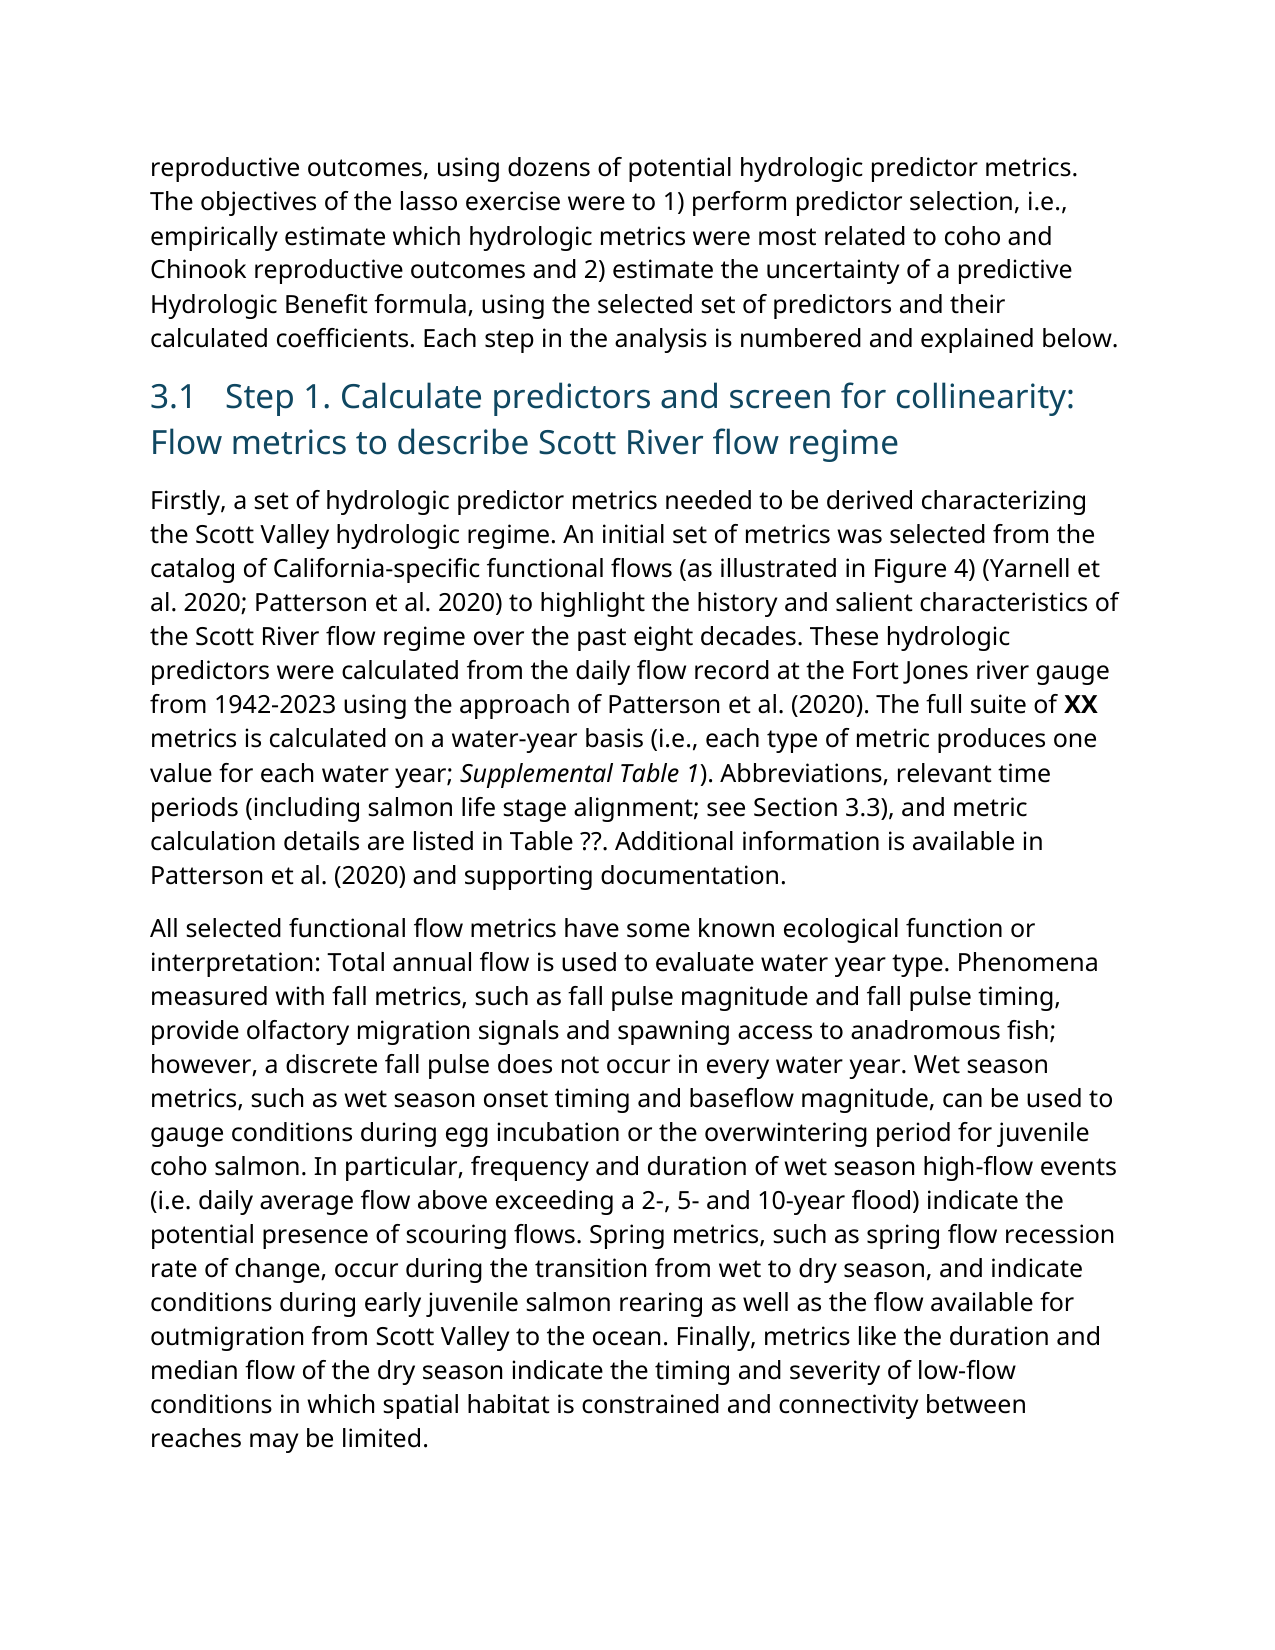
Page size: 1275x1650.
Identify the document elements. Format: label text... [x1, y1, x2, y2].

subtitle 3.1 Step 1. Calculate predictors and screen for collinearity: Flow metrics to describe Scott River flow regime [150, 373, 1125, 464]
text All selected functional flow metrics have some known ecological function or interpretation: Total annual flow is used to evaluate water year type. Phenomena measured with fall metrics, such as fall pulse magnitude and fall pulse timing, provide olfactory migration signals and spawning access to anadromous fish; however, a discrete fall pulse does not occur in every water year. Wet season metrics, such as wet season onset timing and baseflow magnitude, can be used to gauge conditions during egg incubation or the overwintering period for juvenile coho salmon. In particular, frequency and duration of wet season high-flow events (i.e. daily average flow above exceeding a 2-, 5- and 10-year flood) indicate the potential presence of scouring flows. Spring metrics, such as spring flow recession rate of change, occur during the transition from wet to dry season, and indicate conditions during early juvenile salmon rearing as well as the flow available for outmigration from Scott Valley to the ocean. Finally, metrics like the duration and median flow of the dry season indicate the timing and severity of low-flow conditions in which spatial habitat is constrained and connectivity between reaches may be limited. [150, 910, 1125, 1455]
text Firstly, a set of hydrologic predictor metrics needed to be derived characterizing the Scott Valley hydrologic regime. An initial set of metrics was selected from the catalog of California-specific functional flows (as illustrated in Figure 4) (Yarnell et al. 2020; Patterson et al. 2020) to highlight the history and salient characteristics of the Scott River flow regime over the past eight decades. These hydrologic predictors were calculated from the daily flow record at the Fort Jones river gauge from 1942-2023 using the approach of Patterson et al. (2020). The full suite of XX metrics is calculated on a water-year basis (i.e., each type of metric produces one value for each water year; Supplemental Table 1). Abbreviations, relevant time periods (including salmon life stage alignment; see Section 3.3), and metric calculation details are listed in Table ??. Additional information is available in Patterson et al. (2020) and supporting documentation. [150, 483, 1125, 891]
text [150, 150, 1125, 354]
